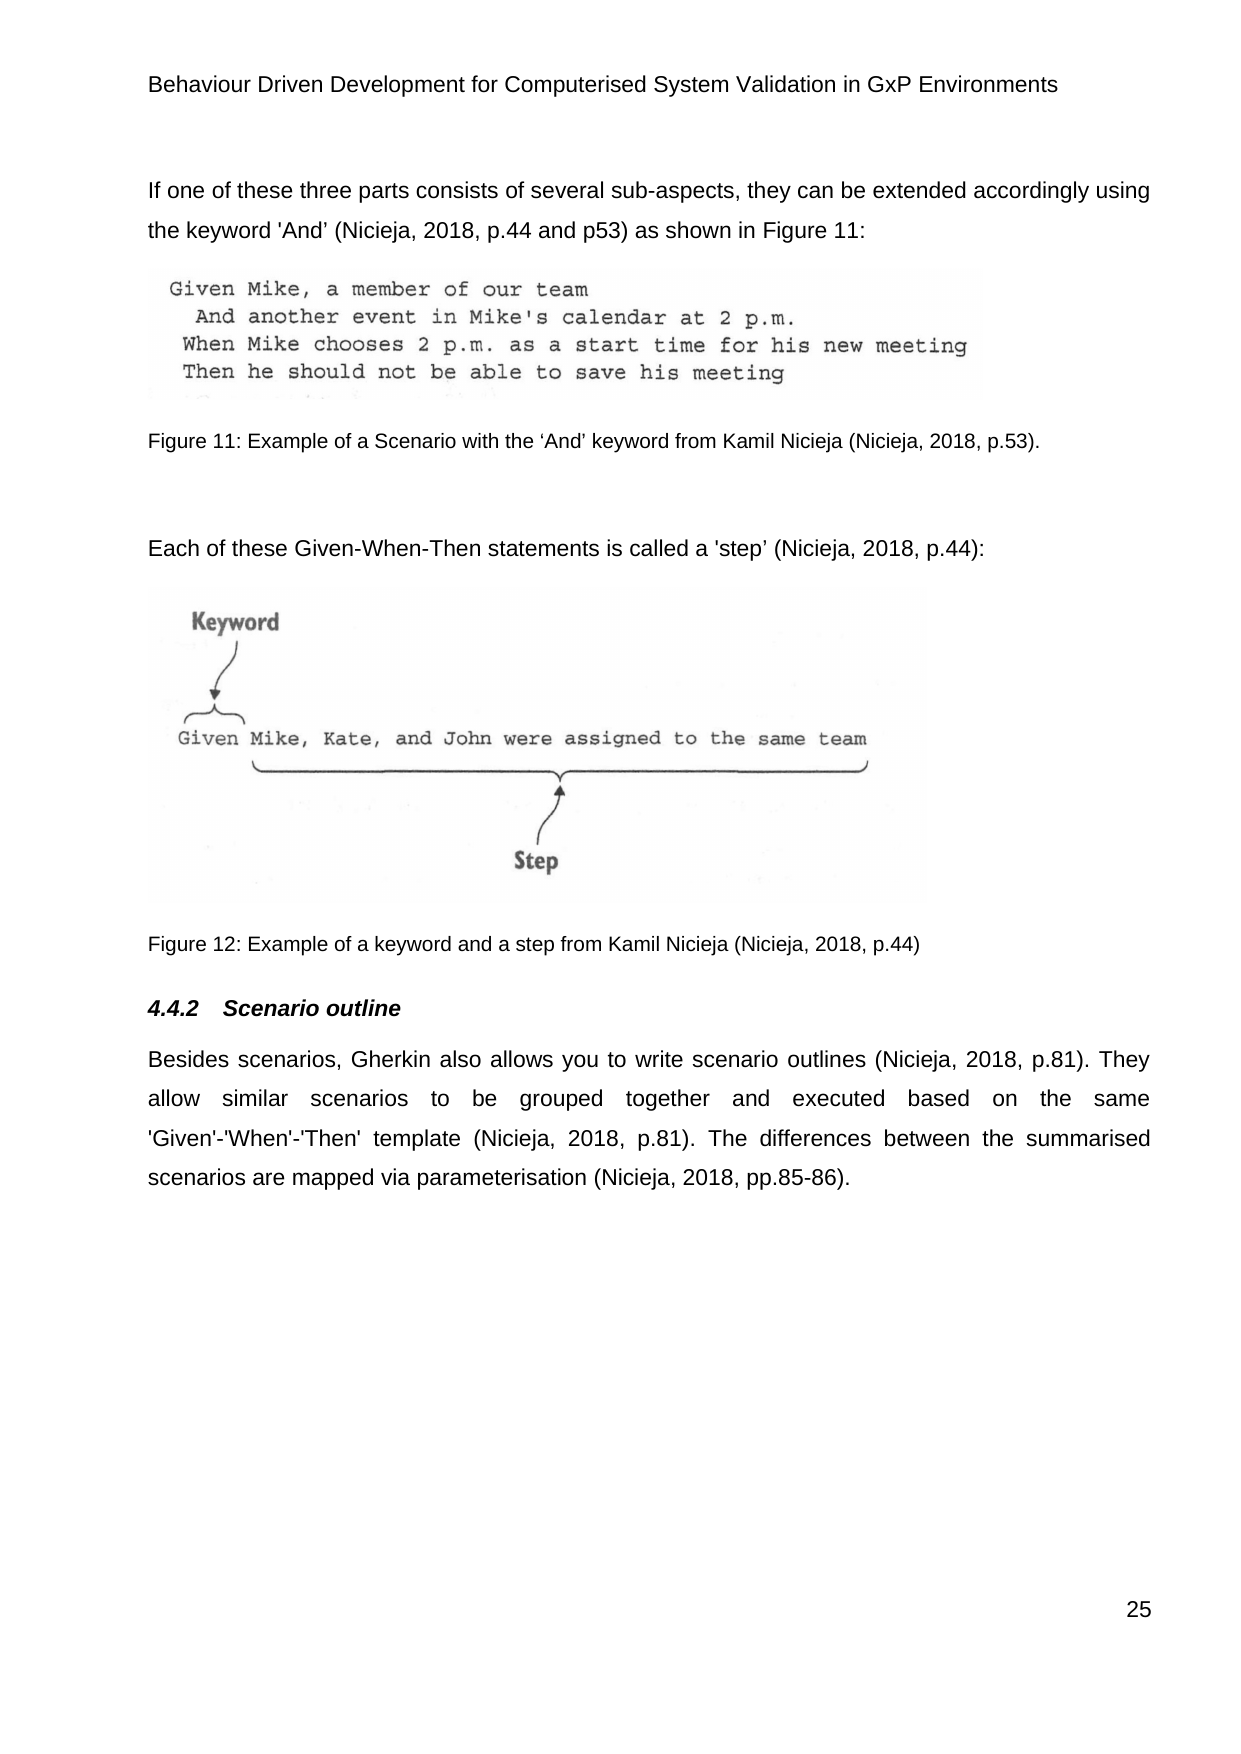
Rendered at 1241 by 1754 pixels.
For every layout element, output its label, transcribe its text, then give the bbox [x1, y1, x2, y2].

subtitle Scenario outline [148, 994, 1152, 1021]
text If one of these three parts consists of several sub-aspects, they can be extended accordingly using the keyword 'And’ (Nicieja, 2018, p.44 and p53) as shown in Figure 11: [148, 177, 1152, 243]
text Each of these Given-When-Then statements is called a 'step’ (Nicieja, 2018, p.44): [148, 535, 1152, 561]
text Figure 12: Example of a keyword and a step from Kamil Nicieja (Nicieja, 2018, p.44) [148, 928, 1152, 957]
text Besides scenarios, Gherkin also allows you to write scenario outlines (Nicieja, 2018, p.81). They allow similar scenarios to be grouped together and executed based on the same 'Given'-'When'-'Then' template (Nicieja, 2018, p.81). The differences between the summarised scenarios are mapped via parameterisation (Nicieja, 2018, pp.85-86). [148, 1046, 1152, 1191]
text Figure 11: Example of a Scenario with the ‘And’ keyword from Kamil Nicieja (Nicieja, 2018, p.53). [148, 425, 1152, 454]
picture [147, 587, 927, 903]
picture [147, 268, 984, 400]
